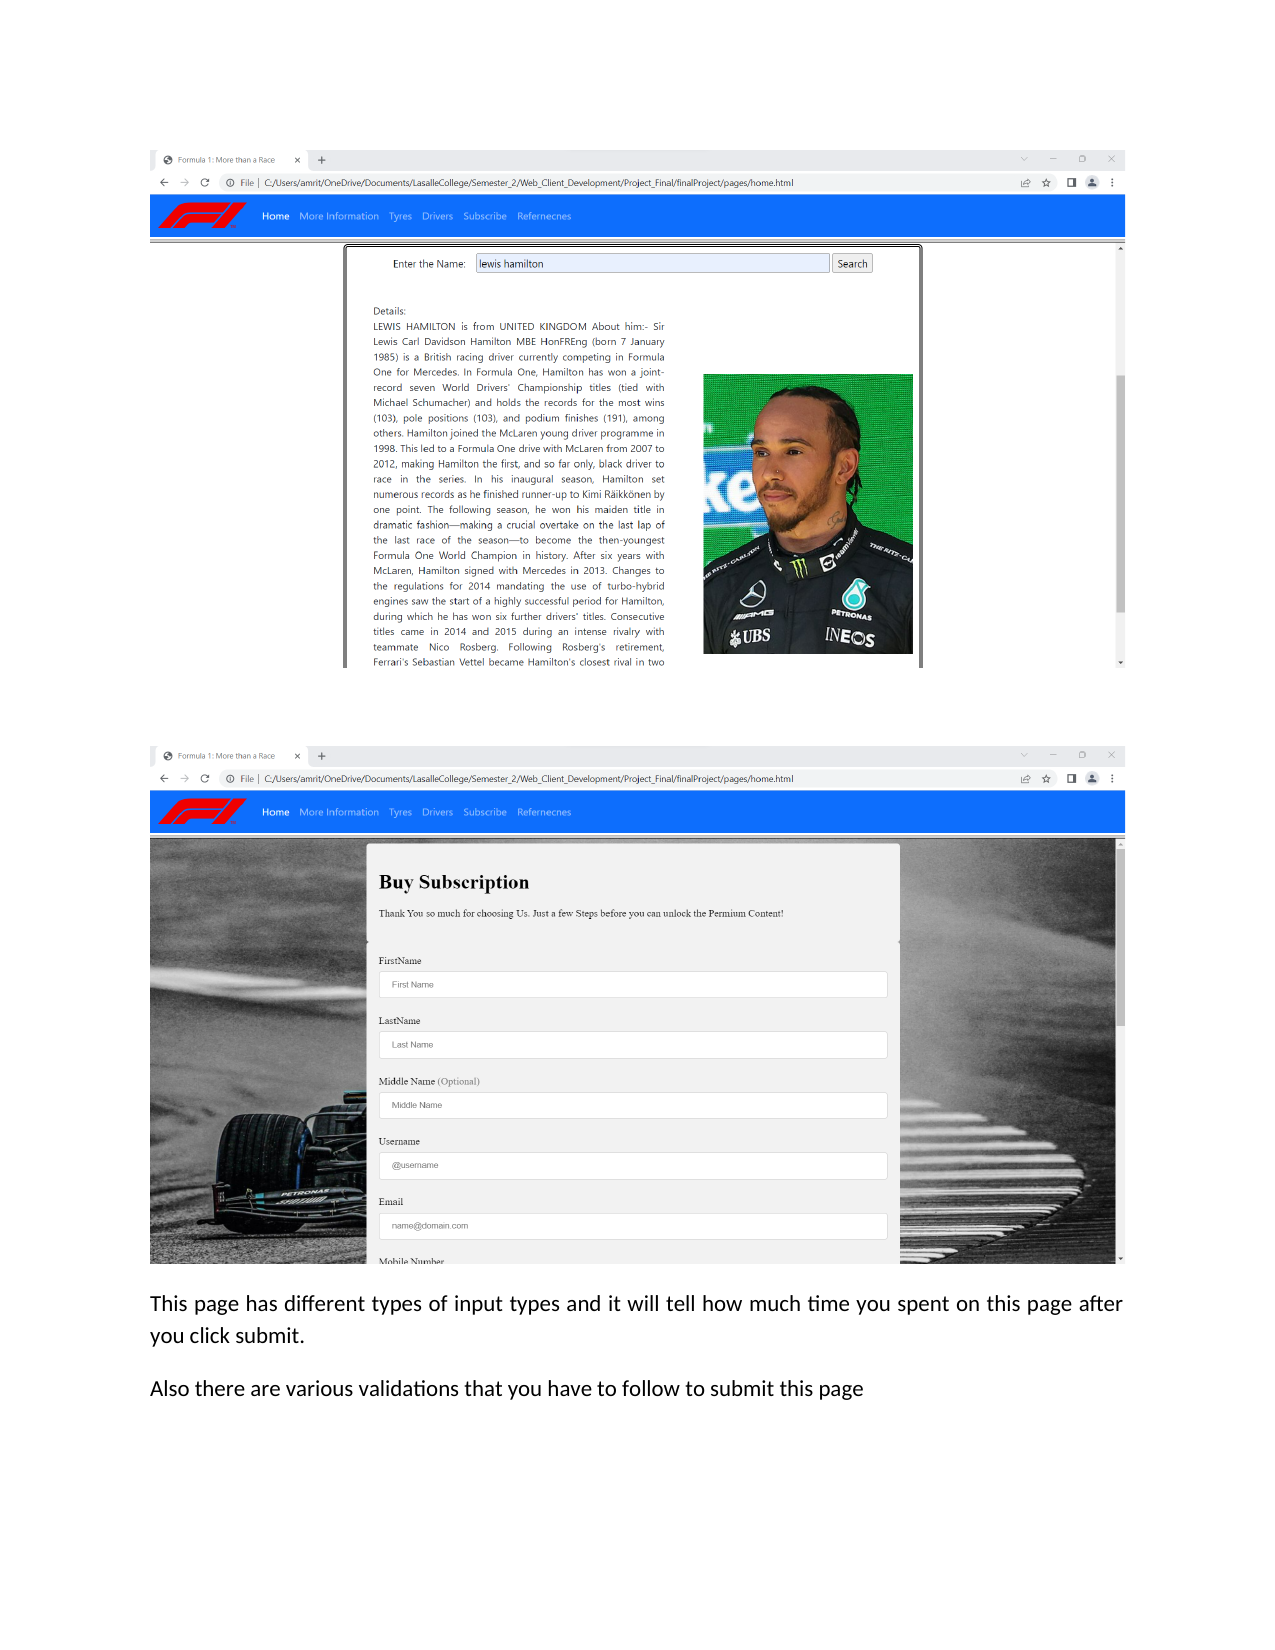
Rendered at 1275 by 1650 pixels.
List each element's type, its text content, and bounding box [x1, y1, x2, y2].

text This page has different types of input types and it will tell how much time you spent on this page after you click submit. [150, 1289, 1125, 1349]
picture [150, 746, 1125, 1264]
text Also there are various validations that you have to follow to submit this page [150, 1374, 1125, 1402]
picture [150, 150, 1125, 668]
